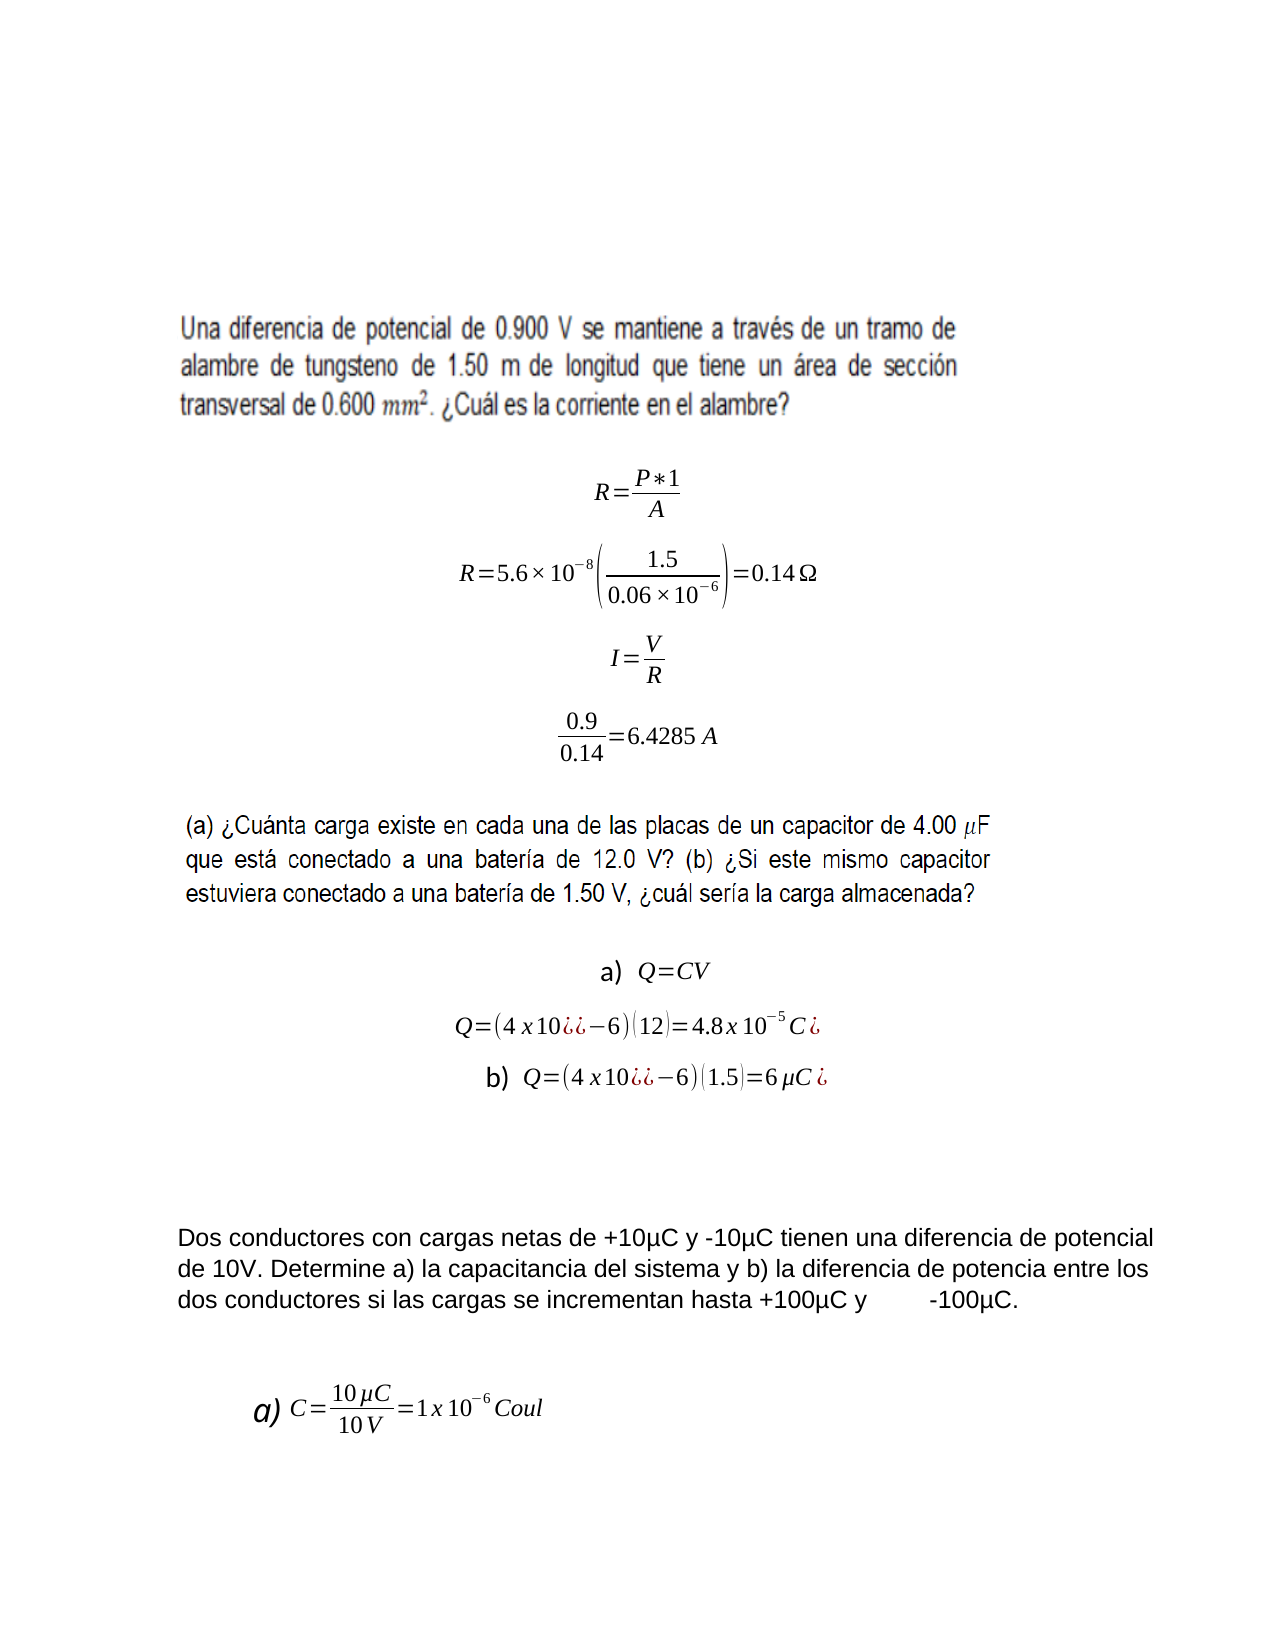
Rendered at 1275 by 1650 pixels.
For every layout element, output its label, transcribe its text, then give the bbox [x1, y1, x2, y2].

picture [177, 290, 979, 446]
list a) [252, 1380, 1186, 1469]
picture [177, 786, 1023, 935]
text Dos conductores con cargas netas de +10µC y -10µC tienen una diferencia de potencial de 10V. Determine a) la capacitancia del sistema y b) la diferencia de potencia entre los dos conductores si las cargas se incrementan hasta +100µC y -100µC. [177, 1222, 1186, 1313]
